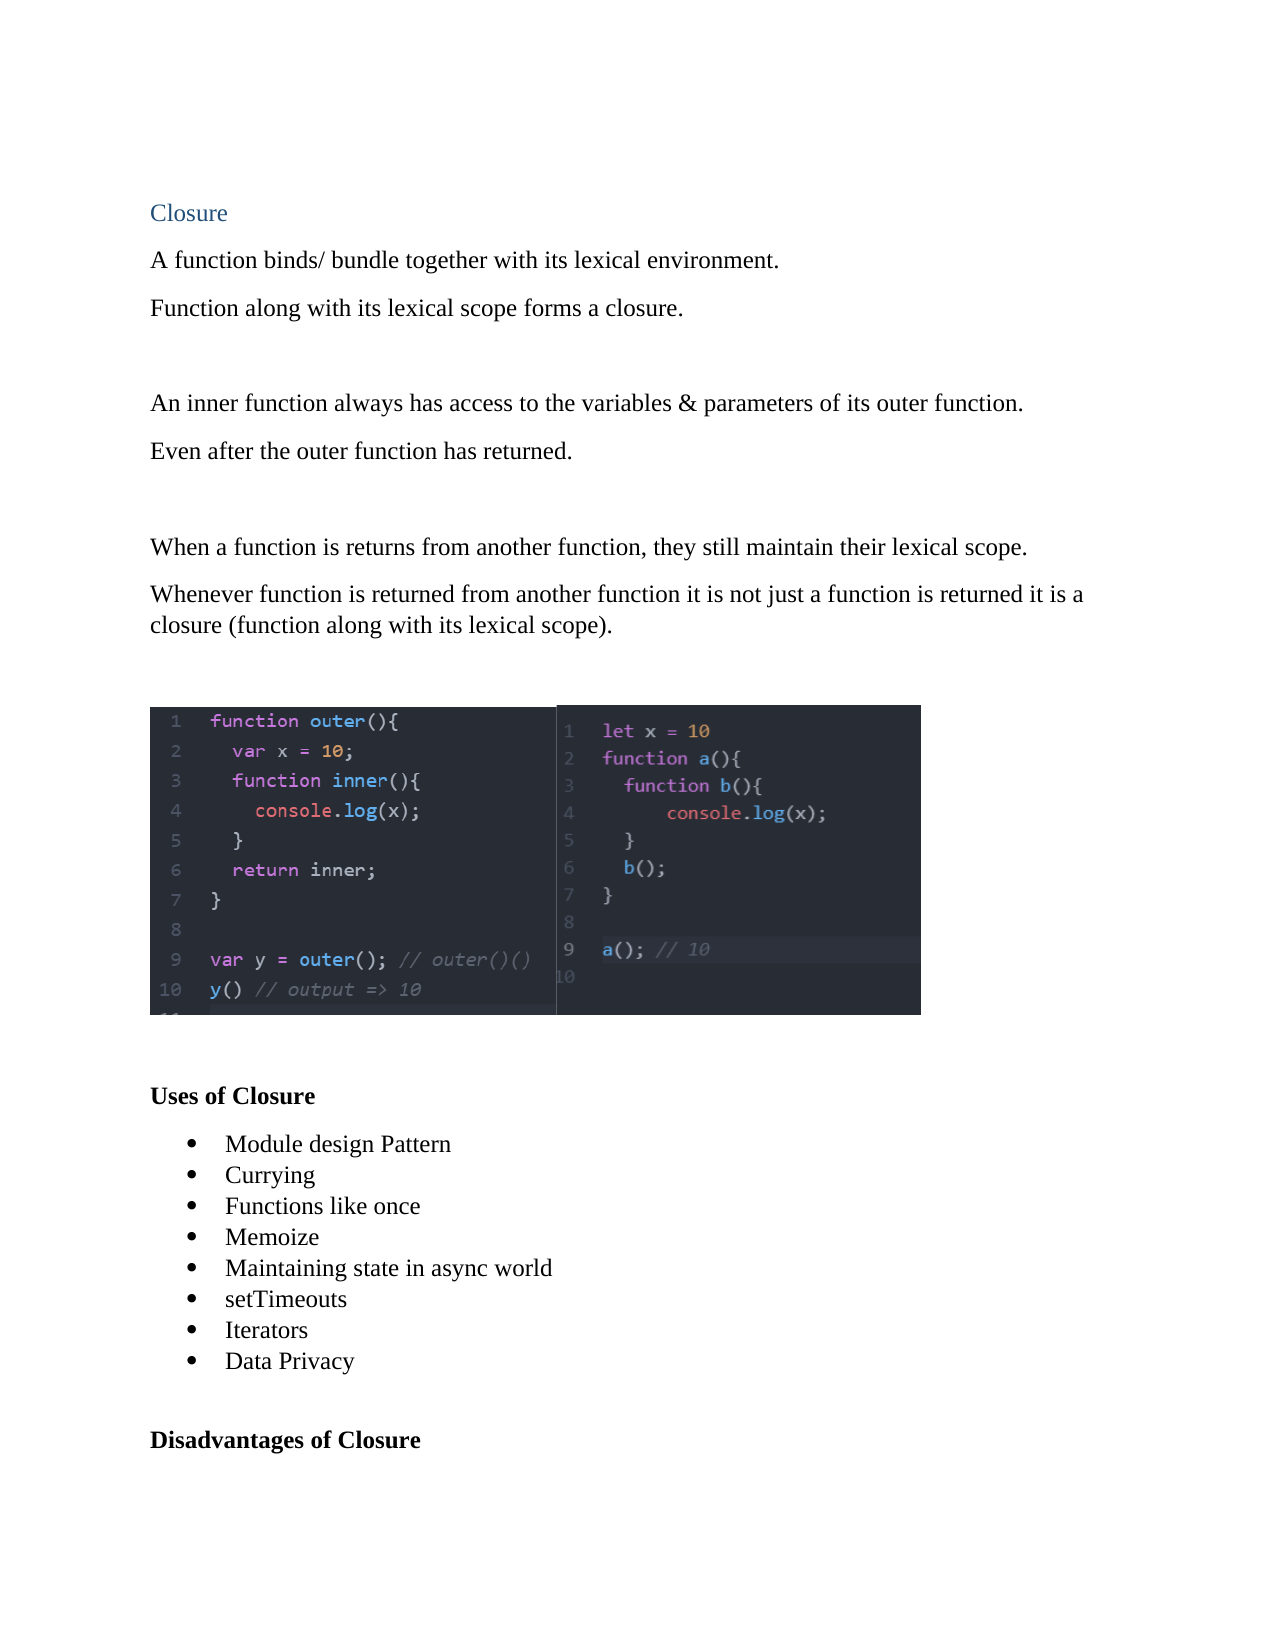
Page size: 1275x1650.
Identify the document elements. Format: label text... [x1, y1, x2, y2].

text Uses of Closure [150, 1081, 1125, 1110]
list Maintaining state in async world [187, 1253, 1125, 1282]
text A function binds/ bundle together with its lexical environment. [150, 245, 1125, 274]
list Data Privacy [187, 1346, 1125, 1375]
list setTimeouts [187, 1284, 1125, 1313]
text Whenever function is returned from another function it is not just a function is returned it is a closure (function along with its lexical scope). [150, 579, 1125, 639]
list Module design Pattern [187, 1129, 1125, 1158]
list Memoize [187, 1222, 1125, 1251]
text When a function is returns from another function, they still maintain their lexical scope. [150, 532, 1125, 560]
text Disadvantages of Closure [150, 1425, 1125, 1454]
picture [150, 705, 921, 1015]
text Function along with its lexical scope forms a closure. [150, 293, 1125, 322]
text Even after the outer function has returned. [150, 436, 1125, 465]
list Iterators [187, 1315, 1125, 1344]
list Currying [187, 1160, 1125, 1189]
text An inner function always has access to the variables & parameters of its outer function. [150, 388, 1125, 417]
list Functions like once [187, 1191, 1125, 1220]
text Closure [150, 198, 1125, 226]
